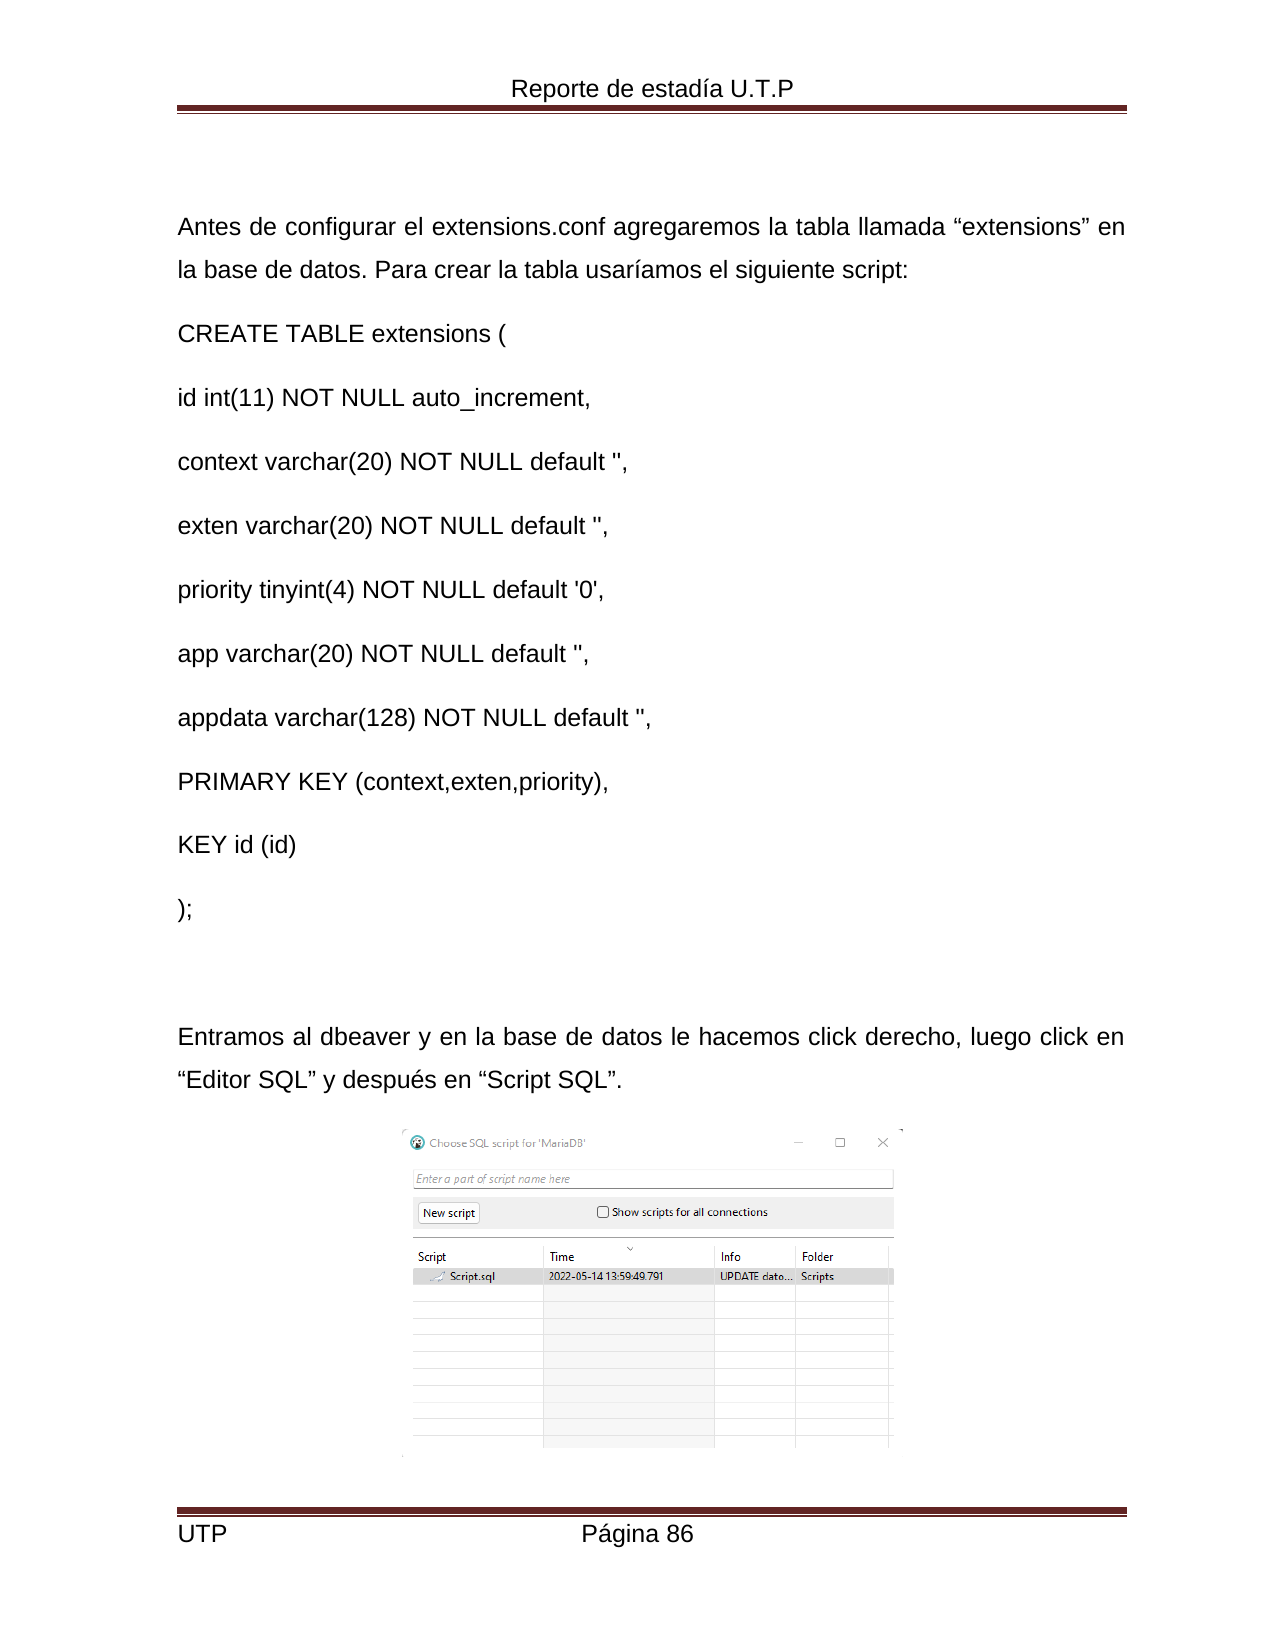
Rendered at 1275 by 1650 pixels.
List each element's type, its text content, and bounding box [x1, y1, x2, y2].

text ); [177, 894, 1127, 923]
text CREATE TABLE extensions ( [177, 319, 1127, 347]
text PRIMARY KEY (context,exten,priority), [177, 766, 1127, 795]
picture [402, 1129, 903, 1457]
text context varchar(20) NOT NULL default '', [177, 447, 1127, 475]
text exten varchar(20) NOT NULL default '', [177, 511, 1127, 539]
text id int(11) NOT NULL auto_increment, [177, 383, 1127, 411]
text KEY id (id) [177, 830, 1127, 859]
text priority tinyint(4) NOT NULL default '0', [177, 574, 1127, 603]
text Entramos al dbeaver y en la base de datos le hacemos click derecho, luego click en “Editor SQL” y después en “Script SQL”. [177, 1022, 1127, 1094]
text app varchar(20) NOT NULL default '', [177, 638, 1127, 667]
text appdata varchar(128) NOT NULL default '', [177, 702, 1127, 731]
text Antes de configurar el extensions.conf agregaremos la tabla llamada “extensions” en la base de datos. Para crear la tabla usaríamos el siguiente script: [177, 212, 1127, 283]
